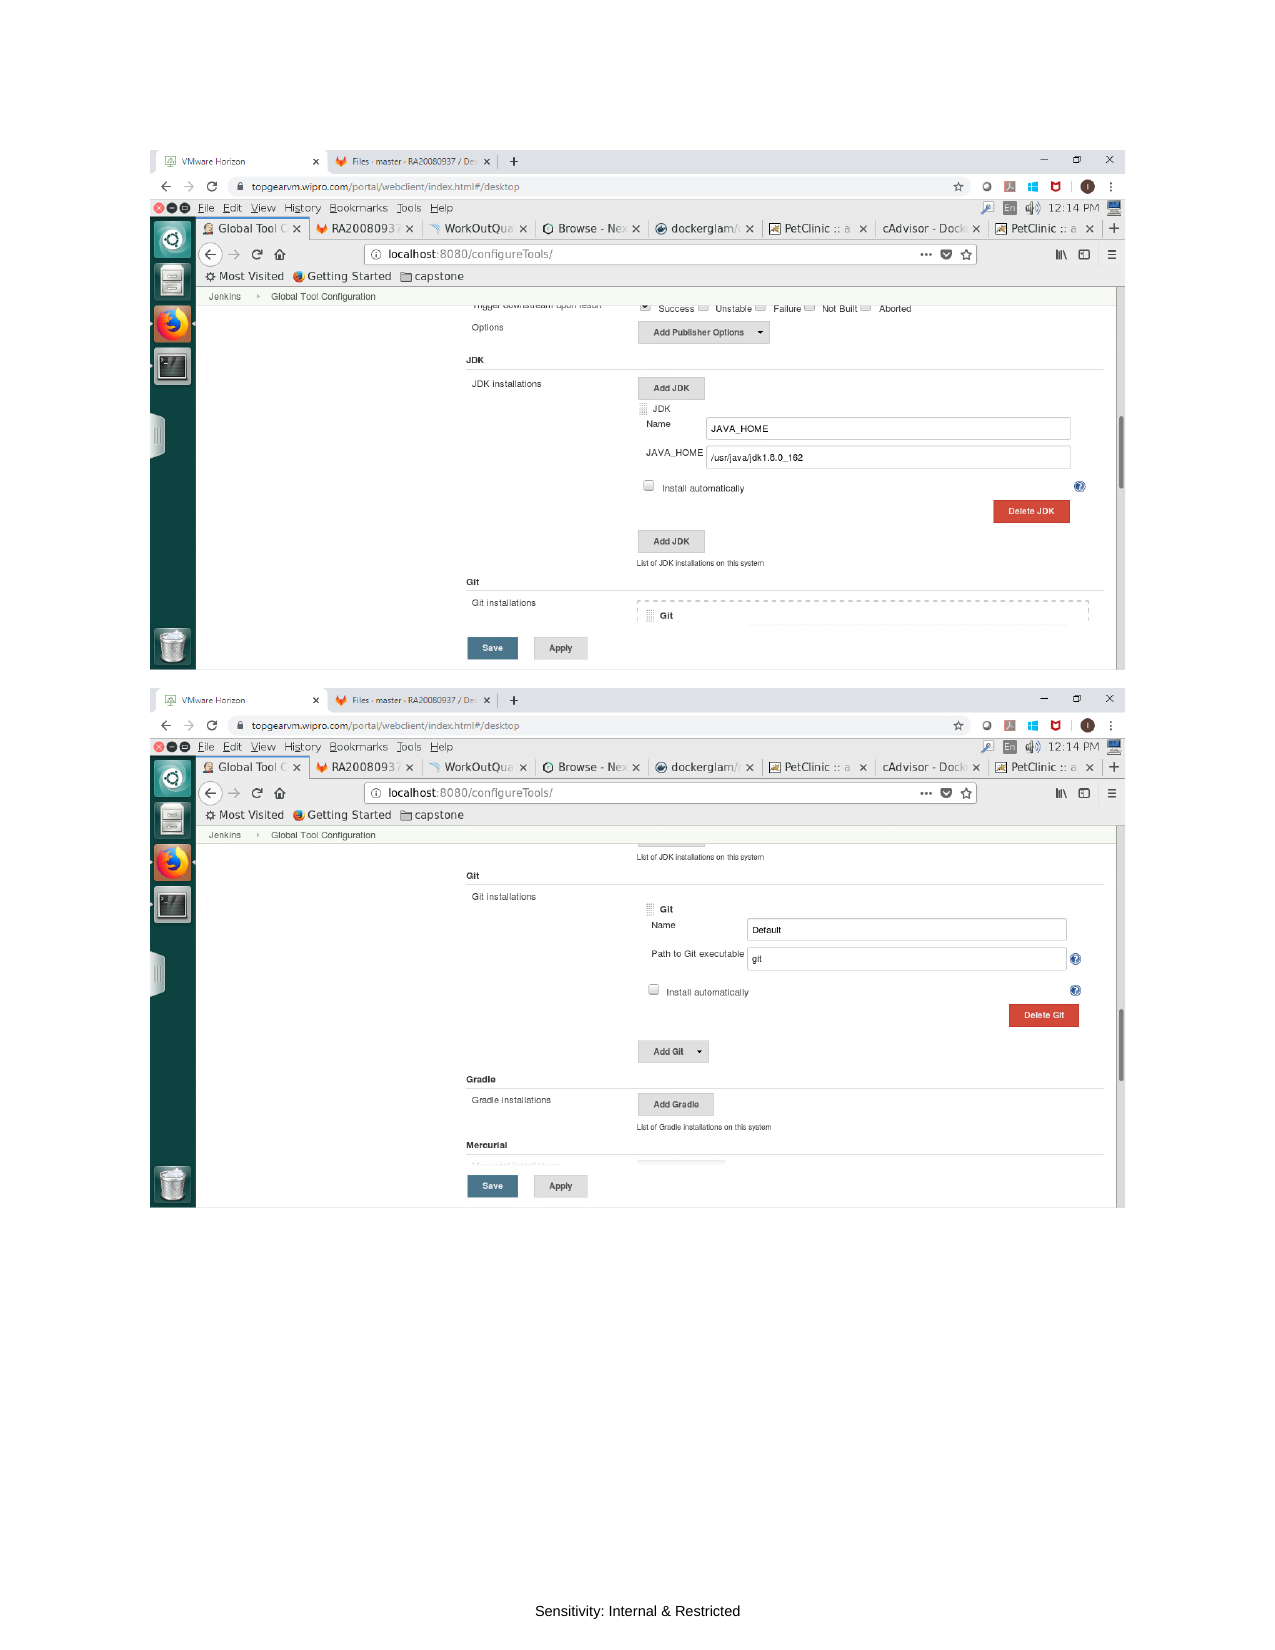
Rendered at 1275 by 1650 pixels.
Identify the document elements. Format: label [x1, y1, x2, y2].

picture [150, 150, 1125, 670]
picture [150, 688, 1125, 1208]
